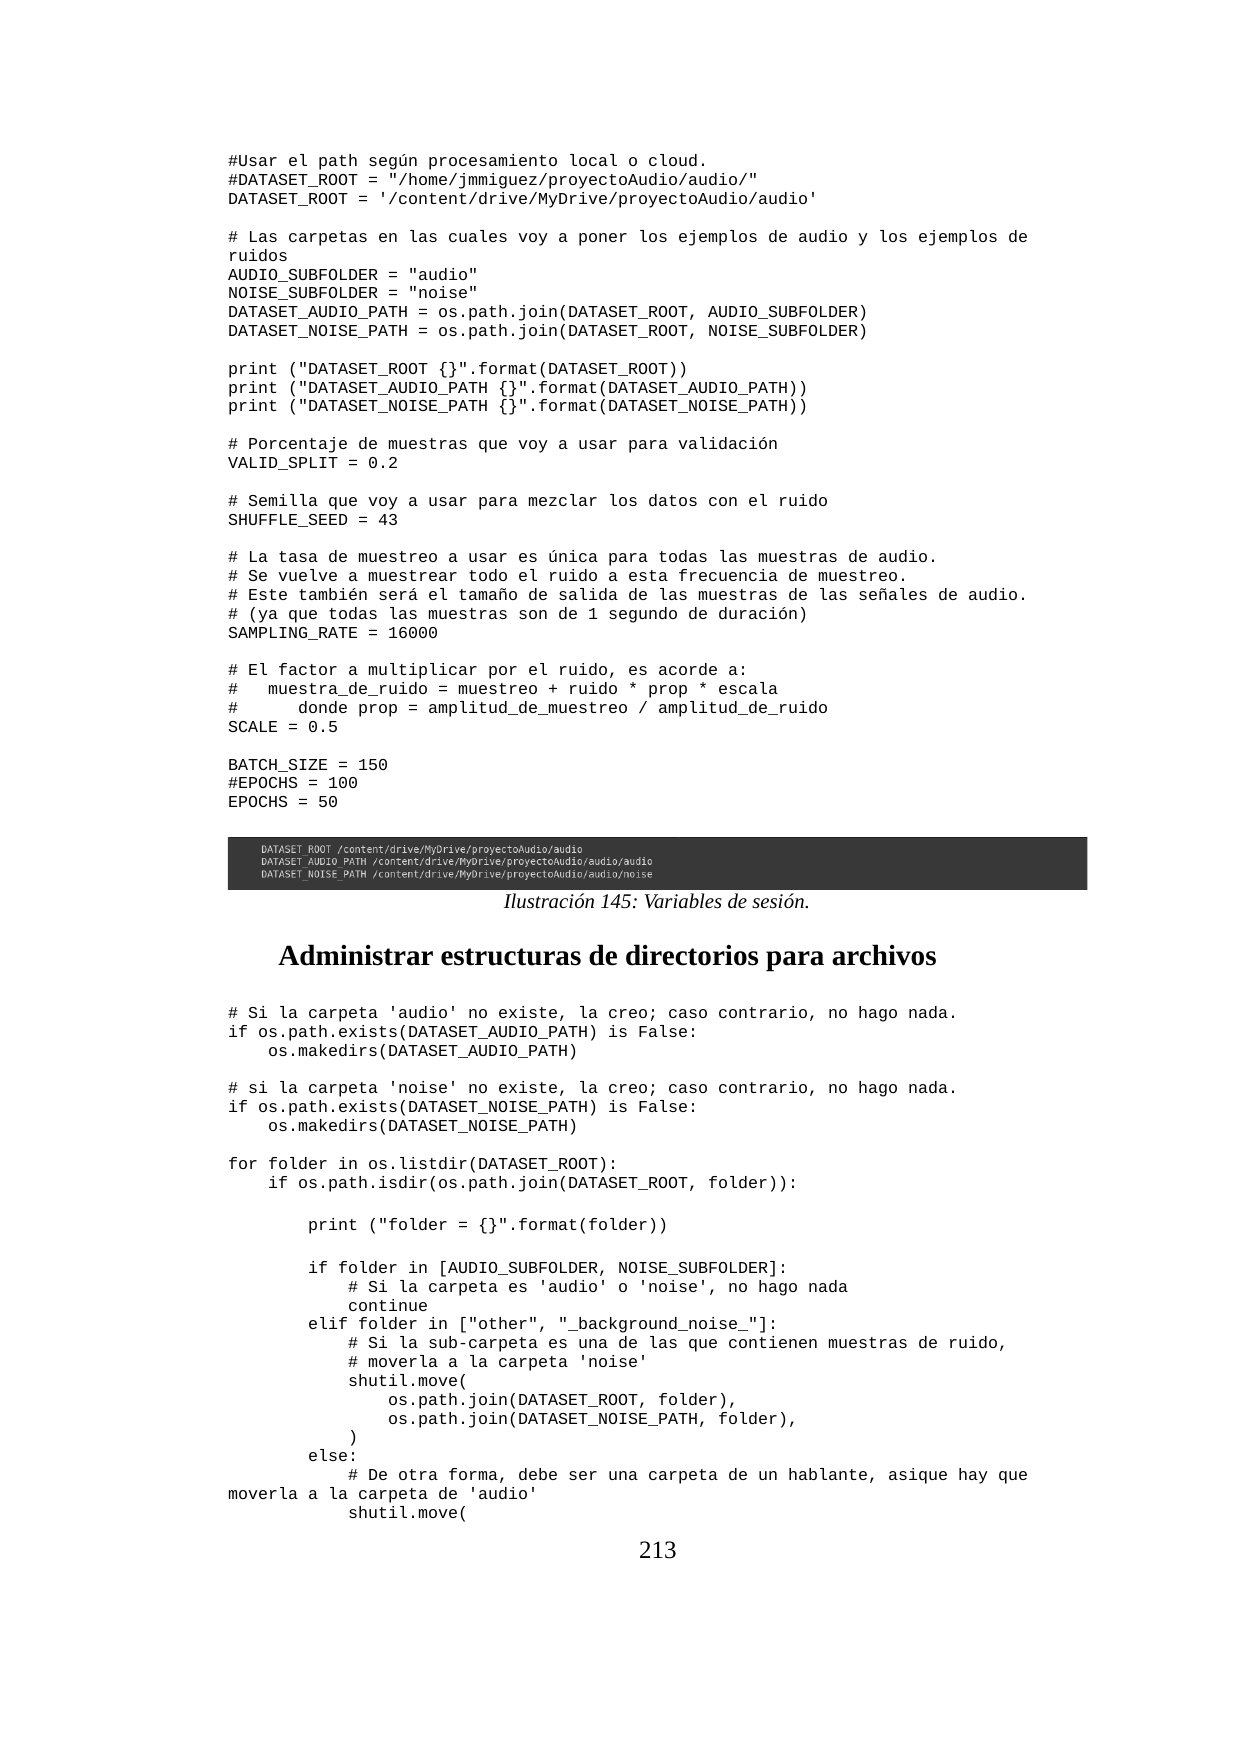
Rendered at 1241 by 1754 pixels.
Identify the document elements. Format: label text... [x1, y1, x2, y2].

text ) [228, 1429, 1087, 1448]
text # Si la sub-carpeta es una de las que contienen muestras de ruido, [228, 1335, 1087, 1354]
text NOISE_SUBFOLDER = "noise" [228, 285, 1087, 304]
text SHUFFLE_SEED = 43 [228, 511, 1087, 530]
text for folder in os.listdir(DATASET_ROOT): [228, 1156, 1087, 1174]
text os.makedirs(DATASET_AUDIO_PATH) [228, 1042, 1087, 1061]
text continue [228, 1297, 1087, 1316]
text VALID_SPLIT = 0.2 [228, 454, 1087, 473]
text Ilustración 145: Variables de sesión. [228, 890, 1087, 913]
text print ("DATASET_NOISE_PATH {}".format(DATASET_NOISE_PATH)) [228, 398, 1087, 417]
text if os.path.isdir(os.path.join(DATASET_ROOT, folder)): [228, 1174, 1087, 1193]
text # donde prop = amplitud_de_muestreo / amplitud_de_ruido [228, 700, 1087, 718]
text DATASET_NOISE_PATH = os.path.join(DATASET_ROOT, NOISE_SUBFOLDER) [228, 323, 1087, 341]
text # moverla a la carpeta 'noise' [228, 1354, 1087, 1372]
text # Este también será el tamaño de salida de las muestras de las señales de audio. [228, 587, 1087, 605]
text elif folder in ["other", "_background_noise_"]: [228, 1316, 1087, 1335]
text os.path.join(DATASET_NOISE_PATH, folder), [228, 1410, 1087, 1429]
text print ("DATASET_ROOT {}".format(DATASET_ROOT)) [228, 360, 1087, 379]
text shutil.move( [228, 1372, 1087, 1391]
text else: [228, 1448, 1087, 1467]
subtitle Administrar estructuras de directorios para archivos [228, 938, 1087, 971]
text BATCH_SIZE = 150 [228, 756, 1087, 775]
picture [227, 837, 1088, 890]
text # Se vuelve a muestrear todo el ruido a esta frecuencia de muestreo. [228, 568, 1087, 587]
text # (ya que todas las muestras son de 1 segundo de duración) [228, 605, 1087, 624]
text print ("DATASET_AUDIO_PATH {}".format(DATASET_AUDIO_PATH)) [228, 379, 1087, 398]
text AUDIO_SUBFOLDER = "audio" [228, 266, 1087, 285]
text if folder in [AUDIO_SUBFOLDER, NOISE_SUBFOLDER]: [228, 1259, 1087, 1278]
text shutil.move( [228, 1504, 1087, 1523]
text # El factor a multiplicar por el ruido, es acorde a: [228, 662, 1087, 681]
text DATASET_ROOT = '/content/drive/MyDrive/proyectoAudio/audio' [228, 191, 1087, 209]
text # Si la carpeta 'audio' no existe, la creo; caso contrario, no hago nada. [228, 1005, 1087, 1023]
text # muestra_de_ruido = muestreo + ruido * prop * escala [228, 681, 1087, 700]
text os.path.join(DATASET_ROOT, folder), [228, 1391, 1087, 1410]
text # Porcentaje de muestras que voy a usar para validación [228, 436, 1087, 454]
text # si la carpeta 'noise' no existe, la creo; caso contrario, no hago nada. [228, 1080, 1087, 1099]
text DATASET_AUDIO_PATH = os.path.join(DATASET_ROOT, AUDIO_SUBFOLDER) [228, 304, 1087, 323]
text EPOCHS = 50 [228, 794, 1087, 813]
text # Las carpetas en las cuales voy a poner los ejemplos de audio y los ejemplos de ruidos [228, 228, 1087, 266]
text # Si la carpeta es 'audio' o 'noise', no hago nada [228, 1278, 1087, 1297]
text #DATASET_ROOT = "/home/jmmiguez/proyectoAudio/audio/" [228, 172, 1087, 191]
text #Usar el path según procesamiento local o cloud. [228, 153, 1087, 172]
text SAMPLING_RATE = 16000 [228, 624, 1087, 643]
text if os.path.exists(DATASET_NOISE_PATH) is False: [228, 1099, 1087, 1118]
text # La tasa de muestreo a usar es única para todas las muestras de audio. [228, 549, 1087, 568]
text # De otra forma, debe ser una carpeta de un hablante, asique hay que moverla a la carpeta de 'audio' [228, 1467, 1087, 1504]
text #EPOCHS = 100 [228, 775, 1087, 794]
text if os.path.exists(DATASET_AUDIO_PATH) is False: [228, 1023, 1087, 1042]
text # Semilla que voy a usar para mezclar los datos con el ruido [228, 492, 1087, 511]
text SCALE = 0.5 [228, 718, 1087, 737]
text os.makedirs(DATASET_NOISE_PATH) [228, 1118, 1087, 1137]
text print ("folder = {}".format(folder)) [228, 1217, 1087, 1236]
